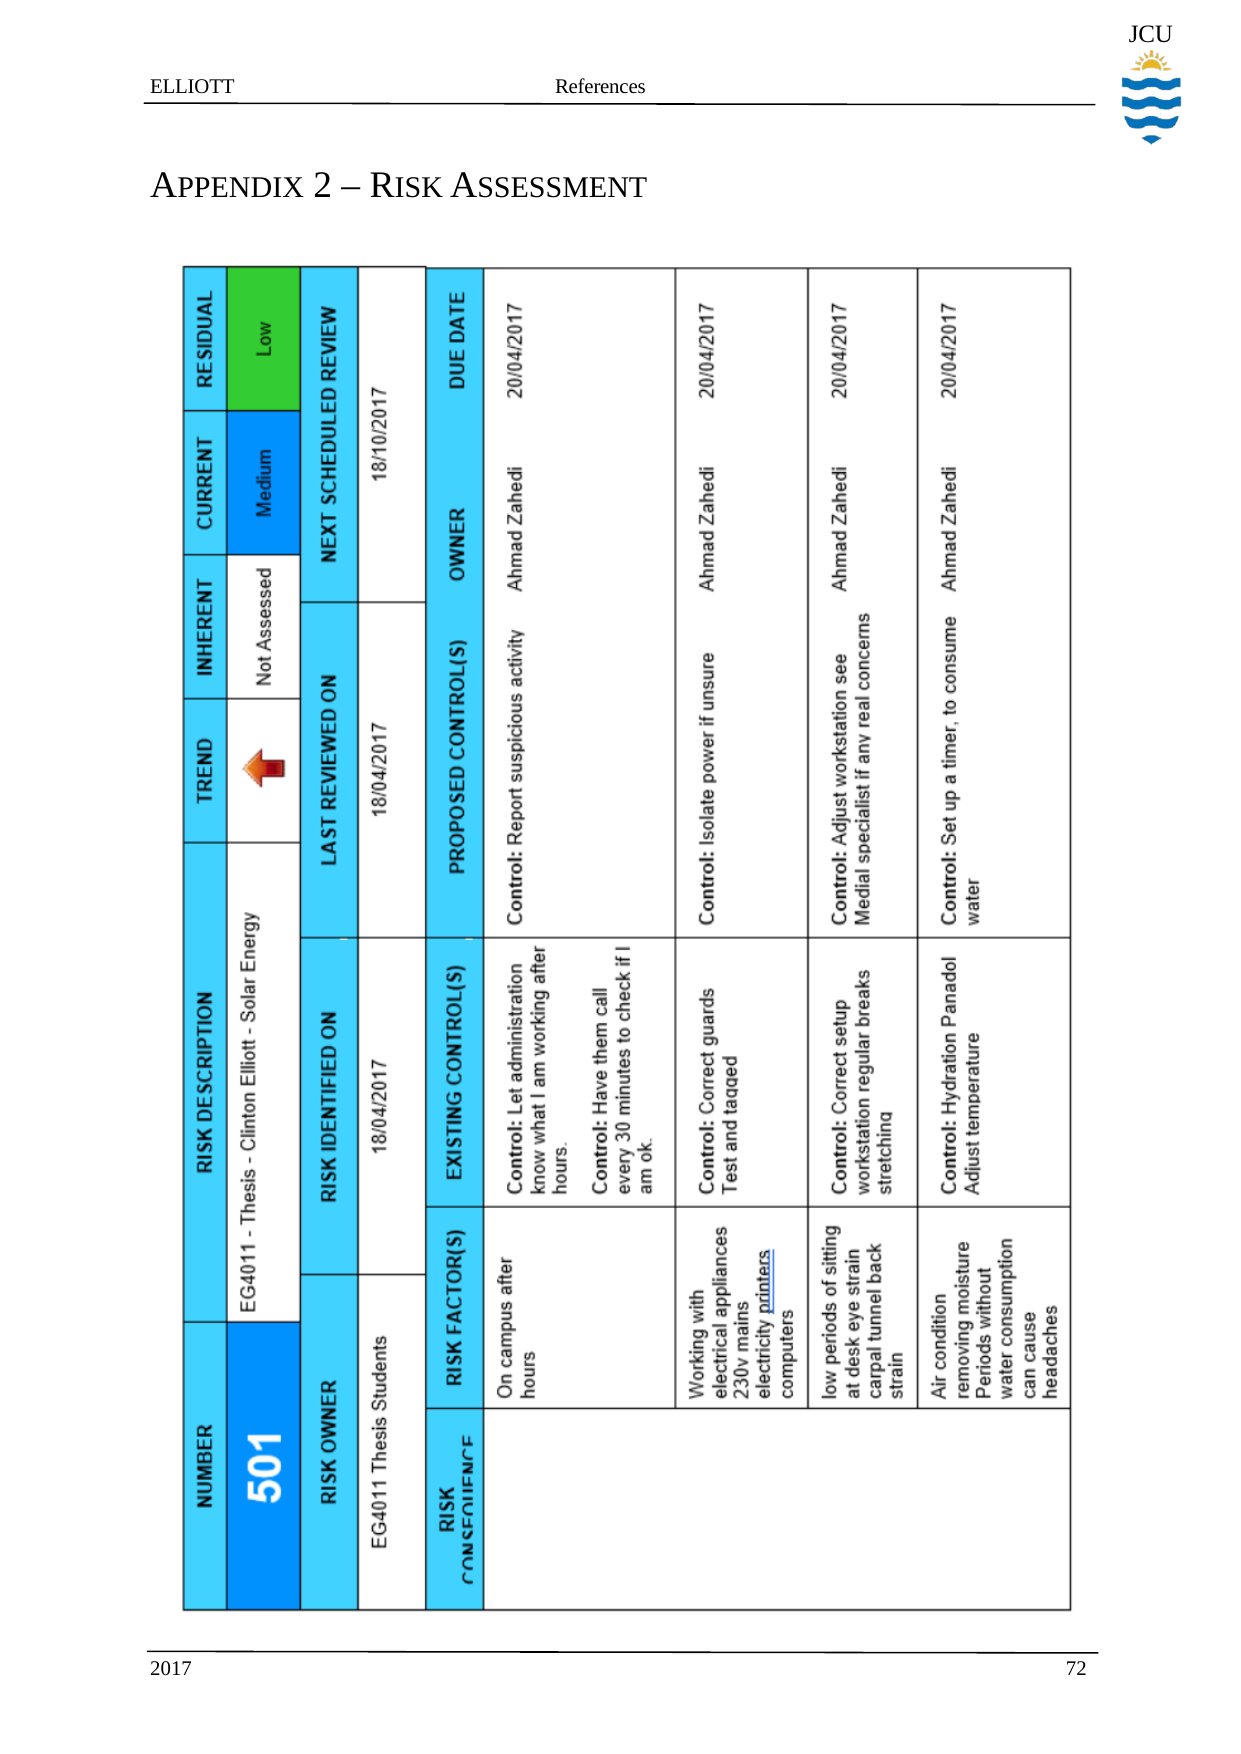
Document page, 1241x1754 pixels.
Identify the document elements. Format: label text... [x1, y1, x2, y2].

picture [1117, 51, 1187, 150]
subtitle Appendix 2 – Risk Assessment [150, 162, 1090, 206]
picture [180, 256, 1079, 1613]
